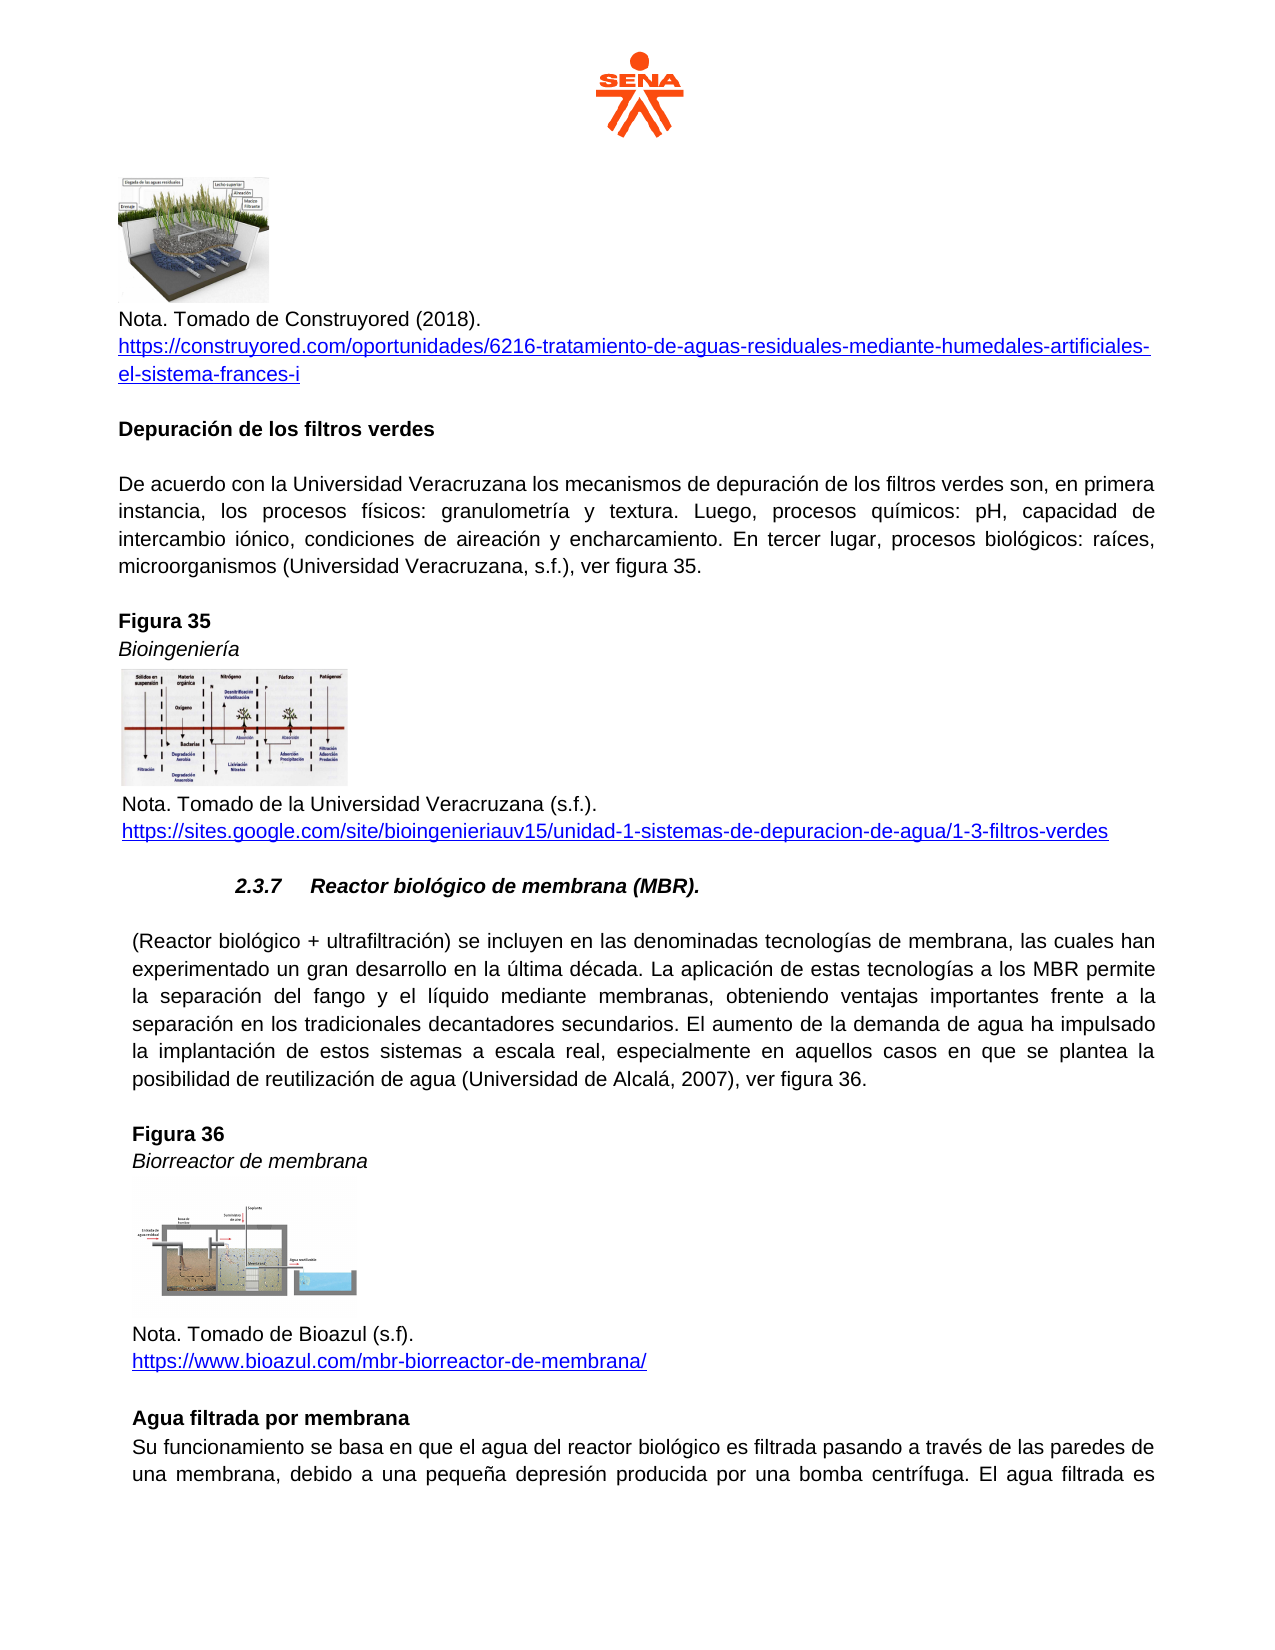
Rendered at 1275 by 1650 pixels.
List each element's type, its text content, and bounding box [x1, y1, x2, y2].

picture [585, 48, 690, 142]
list Reactor biológico de membrana (MBR). [235, 874, 1157, 898]
picture [118, 177, 270, 303]
text De acuerdo con la Universidad Veracruzana los mecanismos de depuración de los filtros verdes son, en primera instancia, los procesos físicos: granulometría y textura. Luego, procesos químicos: pH, capacidad de intercambio iónico, condiciones de aireación y encharcamiento. En tercer lugar, procesos biológicos: raíces, microorganismos (Universidad Veracruzana, s.f.), ver figura 35. [118, 472, 1157, 578]
text Figura 35 [118, 609, 1157, 633]
text https://construyored.com/oportunidades/6216-tratamiento-de-aguas-residuales-mediante-humedales-artificiales-el-sistema-frances-i [118, 334, 1157, 386]
text Figura 36 [132, 1121, 1157, 1145]
text Agua filtrada por membrana [132, 1404, 1157, 1431]
text (Reactor biológico + ultrafiltración) se incluyen en las denominadas tecnologías de membrana, las cuales han experimentado un gran desarrollo en la última década. La aplicación de estas tecnologías a los MBR permite la separación del fango y el líquido mediante membranas, obteniendo ventajas importantes frente a la separación en los tradicionales decantadores secundarios. El aumento de la demanda de agua ha impulsado la implantación de estos sistemas a escala real, especialmente en aquellos casos en que se plantea la posibilidad de reutilización de agua (Universidad de Alcalá, 2007), ver figura 36. [132, 929, 1157, 1090]
text https://www.bioazul.com/mbr-biorreactor-de-membrana/ [132, 1349, 1157, 1373]
picture [118, 664, 351, 788]
text Nota. Tomado de Bioazul (s.f). [132, 1322, 1157, 1346]
picture [131, 1176, 358, 1318]
text Bioingeniería [118, 637, 1157, 661]
text Biorreactor de membrana [132, 1149, 1157, 1173]
text Nota. Tomado de la Universidad Veracruzana (s.f.). [122, 791, 1157, 815]
text https://sites.google.com/site/bioingenieriauv15/unidad-1-sistemas-de-depuracion-de-agua/1-3-filtros-verdes [122, 819, 1157, 843]
text Nota. Tomado de Construyored (2018). [118, 307, 1157, 331]
text Depuración de los filtros verdes [118, 417, 1157, 441]
